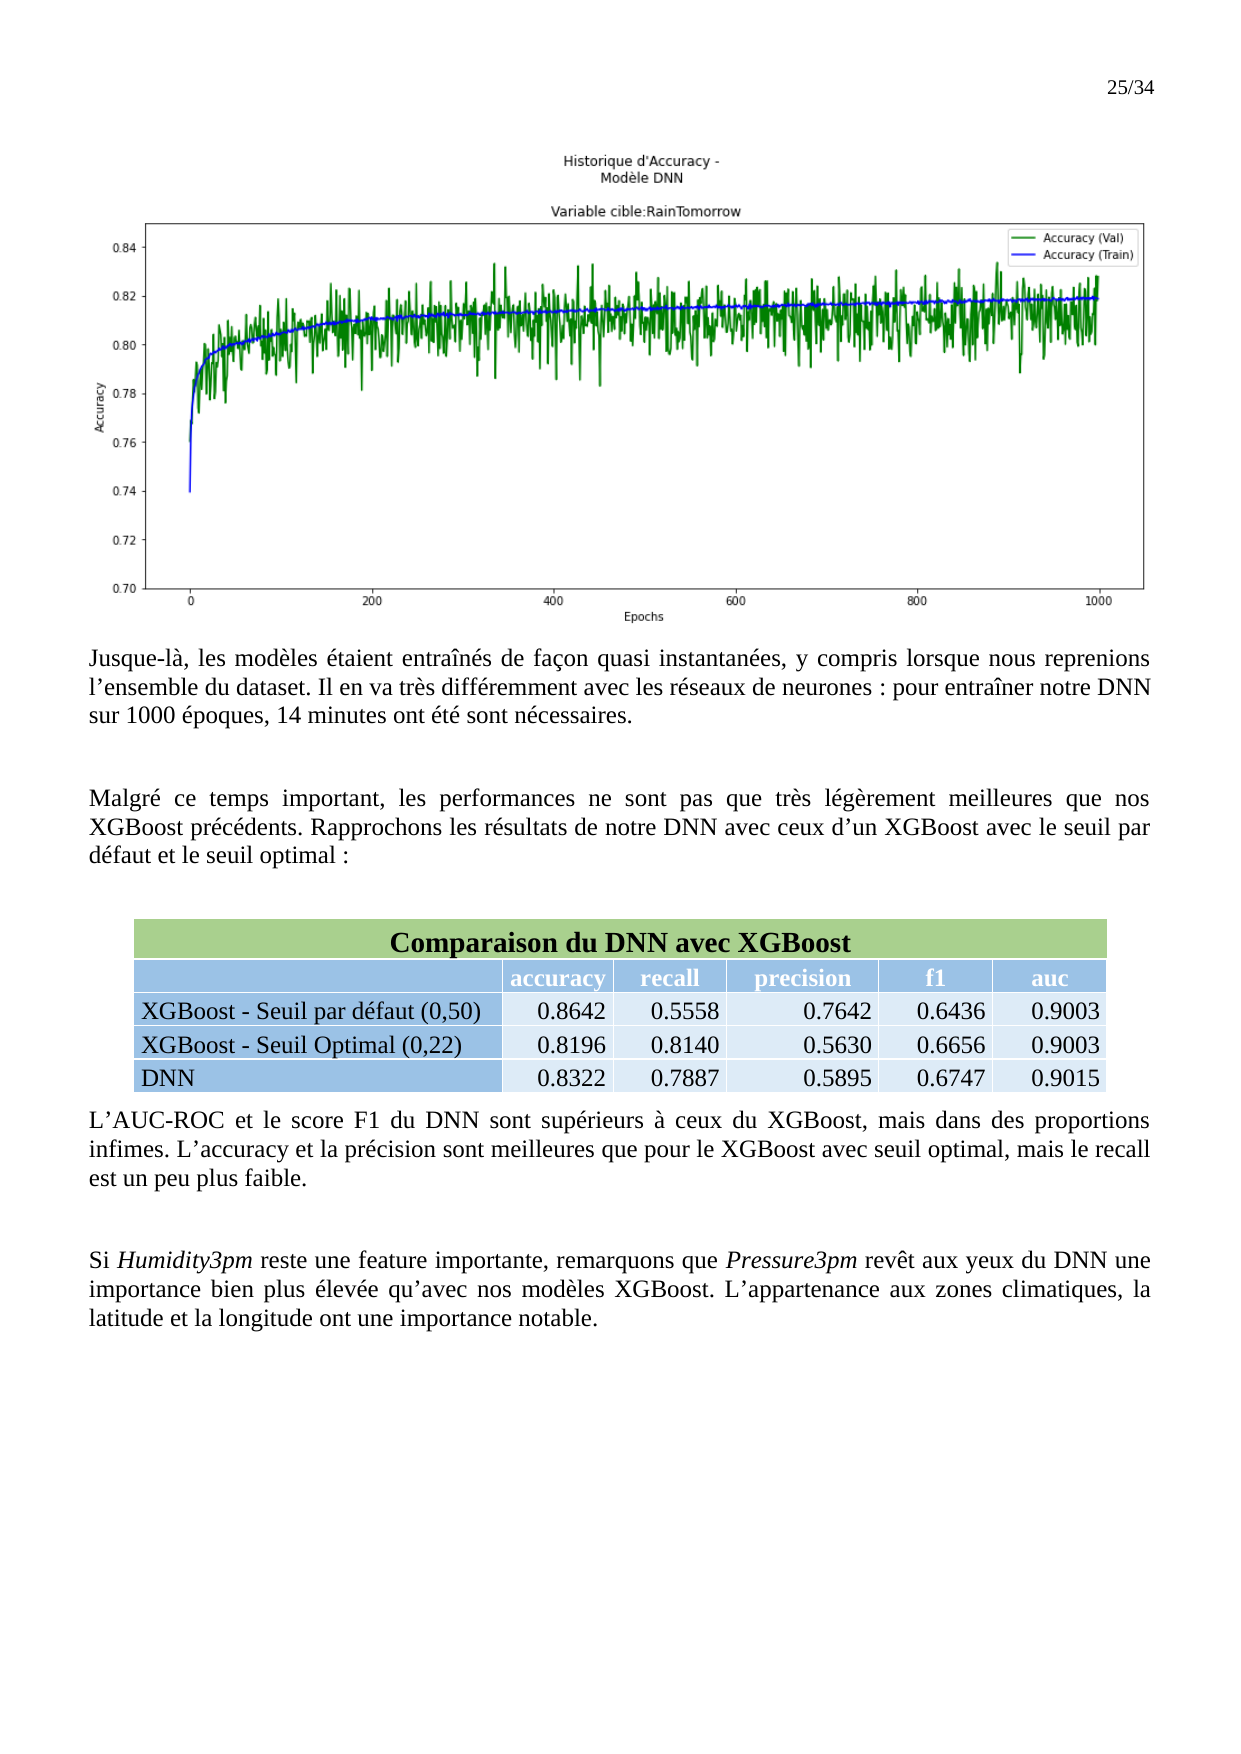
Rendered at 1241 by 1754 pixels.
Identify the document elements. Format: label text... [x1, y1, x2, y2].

table_cell [134, 960, 502, 992]
table_cell XGBoost - Seuil Optimal (0,22) [134, 1026, 502, 1058]
text L’AUC-ROC et le score F1 du DNN sont supérieurs à ceux du XGBoost, mais dans des proportions infimes. L’accuracy et la précision sont meilleures que pour le XGBoost avec seuil optimal, mais le recall est un peu plus faible. [89, 1006, 1152, 1192]
table_cell 0.6747 [879, 1060, 992, 1092]
table_cell 0.5630 [727, 1026, 878, 1058]
table_cell 0.7642 [727, 993, 878, 1025]
table_cell 0.8140 [614, 1026, 726, 1058]
text Jusque-là, les modèles étaient entraînés de façon quasi instantanées, y compris lorsque nous reprenions l’ensemble du dataset. Il en va très différemment avec les réseaux de neurones : pour entraîner notre DNN sur 1000 époques, 14 minutes ont été sont nécessaires. [89, 643, 1152, 729]
table_cell 0.8642 [503, 993, 613, 1025]
text Si Humidity3pm reste une feature importante, remarquons que Pressure3pm revêt aux yeux du DNN une importance bien plus élevée qu’avec nos modèles XGBoost. L’appartenance aux zones climatiques, la latitude et la longitude ont une importance notable. [89, 1245, 1152, 1332]
table_cell DNN [134, 1060, 502, 1092]
table_cell f1 [879, 960, 992, 992]
table_cell 0.5558 [614, 993, 726, 1025]
table_cell accuracy [503, 960, 613, 992]
table_cell 0.7887 [614, 1060, 726, 1092]
table_cell 0.9015 [993, 1060, 1106, 1092]
table_cell XGBoost - Seuil par défaut (0,50) [134, 993, 502, 1025]
table_cell 0.6436 [879, 993, 992, 1025]
table_cell precision [727, 960, 878, 992]
table_header Comparaison du DNN avec XGBoost [134, 919, 1107, 958]
table_cell recall [614, 960, 726, 992]
table_cell auc [993, 960, 1106, 992]
table_cell 0.8322 [503, 1060, 613, 1092]
table_cell 0.9003 [993, 1026, 1106, 1058]
picture [88, 147, 1151, 631]
table_cell 0.5895 [727, 1060, 878, 1092]
table_cell 0.9003 [993, 993, 1106, 1025]
text Malgré ce temps important, les performances ne sont pas que très légèrement meilleures que nos XGBoost précédents. Rapprochons les résultats de notre DNN avec ceux d’un XGBoost avec le seuil par défaut et le seuil optimal : [89, 783, 1152, 869]
table_cell 0.8196 [503, 1026, 613, 1058]
table_cell 0.6656 [879, 1026, 992, 1058]
